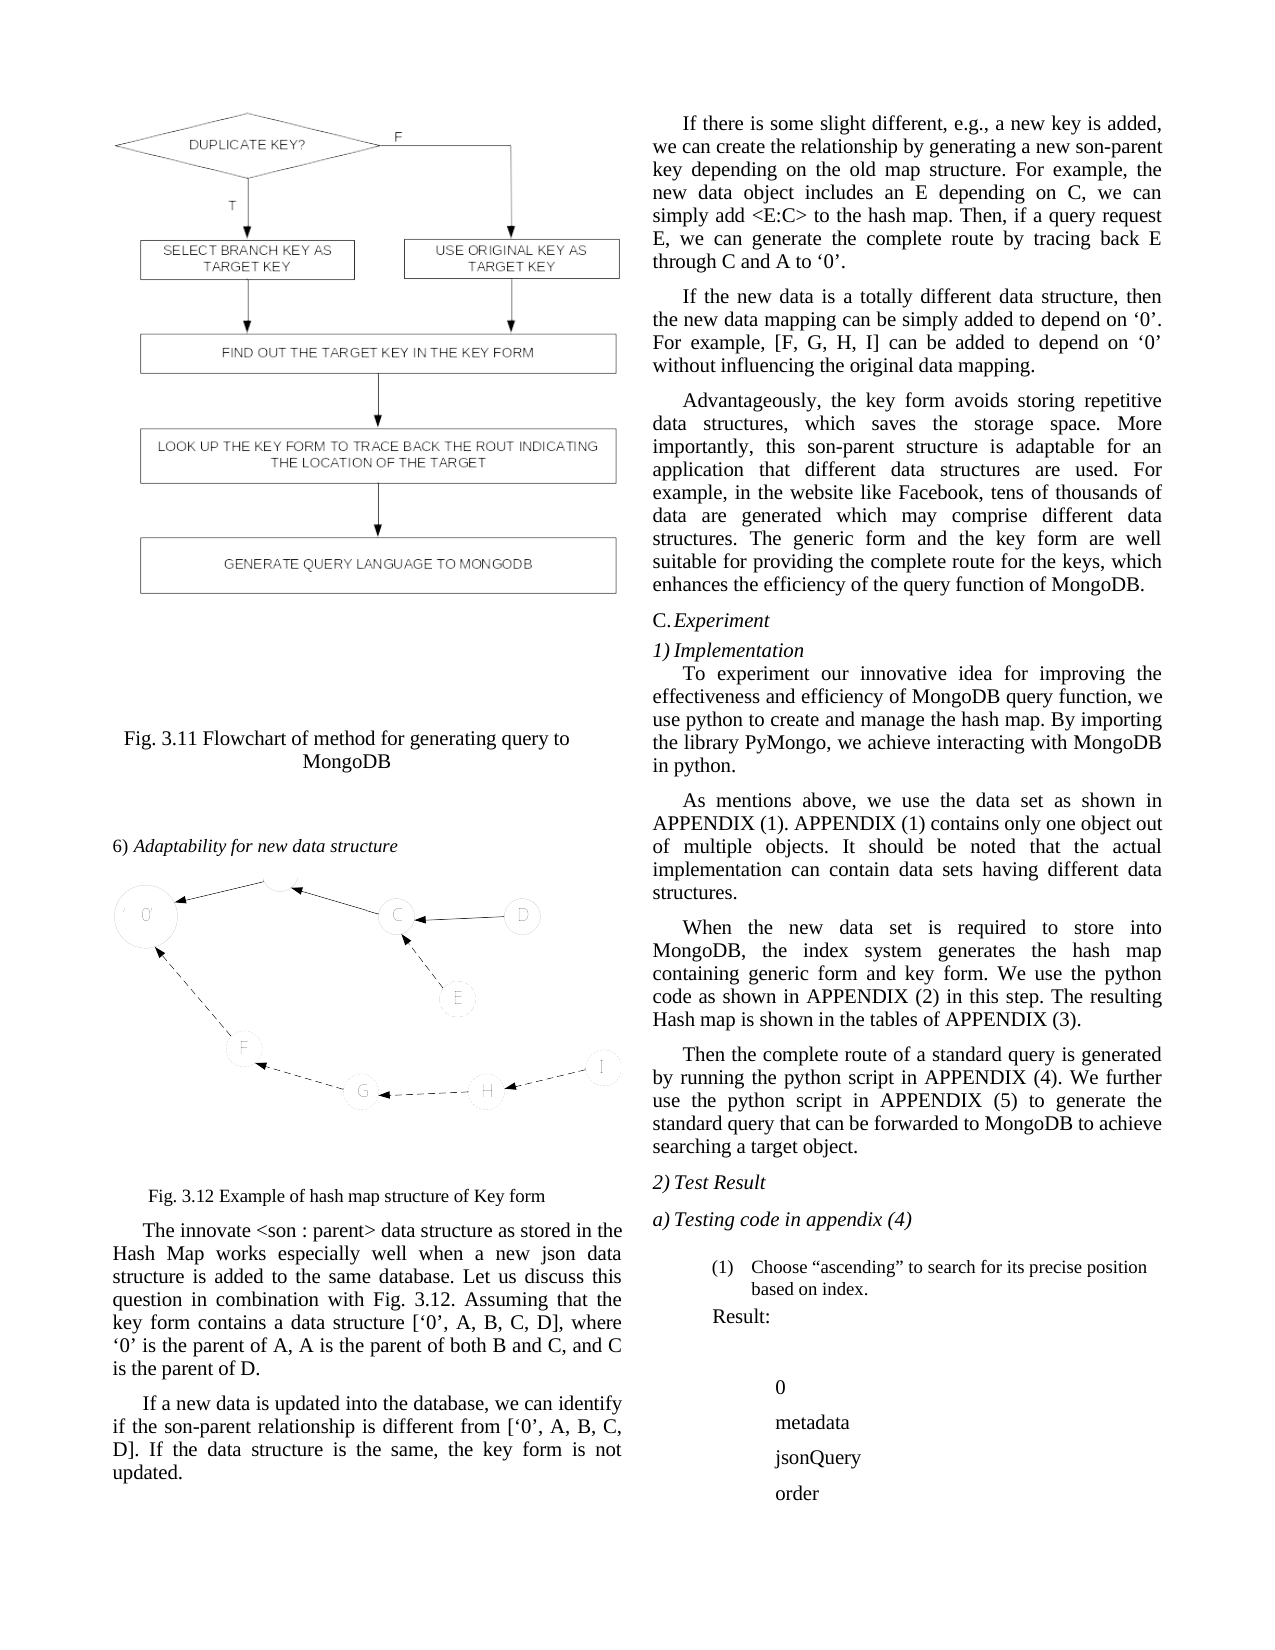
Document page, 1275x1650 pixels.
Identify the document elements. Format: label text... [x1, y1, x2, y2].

text When the new data set is required to store into MongoDB, the index system generates the hash map containing generic form and key form. We use the python code as shown in APPENDIX (2) in this step. The resulting Hash map is shown in the tables of APPENDIX (3). [652, 916, 1162, 1031]
subtitle Test Result [652, 1170, 1162, 1194]
text Result: [682, 1305, 1162, 1328]
text Fig. 3.12 Example of hash map structure of Key form [112, 891, 581, 1207]
text jsonQuery [745, 1447, 1162, 1469]
text If there is some slight different, e.g., a new key is added, we can create the relationship by generating a new son-parent key depending on the old map structure. For example, the new data object includes an E depending on C, we can simply add <E:C> to the hash map. Then, if a query request E, we can generate the complete route by tracing back E through C and A to ‘0’. [652, 112, 1162, 273]
text order [745, 1482, 1162, 1505]
list Testing code in appendix (4) [652, 1207, 1162, 1231]
text Then the complete route of a standard query is generated by running the python script in APPENDIX (4). We further use the python script in APPENDIX (5) to generate the standard query that can be forwarded to MongoDB to achieve searching a target object. [652, 1043, 1162, 1158]
text Fig. 3.11 Flowchart of method for generating query to MongoDB [112, 727, 581, 773]
subtitle Adaptability for new data structure [112, 834, 622, 856]
subtitle Implementation [652, 638, 1162, 662]
text The innovate <son : parent> data structure as stored in the Hash Map works especially well when a new json data structure is added to the same database. Let us discuss this question in combination with Fig. 3.12. Assuming that the key form contains a data structure [‘0’, A, B, C, D], where ‘0’ is the parent of A, A is the parent of both B and C, and C is the parent of D. [112, 1219, 622, 1379]
text To experiment our innovative idea for improving the effectiveness and efficiency of MongoDB query function, we use python to create and manage the hash map. By importing the library PyMongo, we achieve interacting with MongoDB in python. [652, 662, 1162, 777]
text If the new data is a totally different data structure, then the new data mapping can be simply added to depend on ‘0’. For example, [F, G, H, I] can be added to depend on ‘0’ without influencing the original data mapping. [652, 285, 1162, 377]
text If a new data is updated into the database, we can identify if the son-parent relationship is different from [‘0’, A, B, C, D]. If the data structure is the same, the key form is not updated. [112, 1392, 622, 1484]
text As mentions above, we use the data set as shown in APPENDIX (1). APPENDIX (1) contains only one object out of multiple objects. It should be noted that the actual implementation can contain data sets having different data structures. [652, 789, 1162, 904]
text 0 [745, 1376, 1162, 1399]
subtitle Experiment [652, 608, 1162, 632]
subtitle Choose “ascending” to search for its precise position based on index. [712, 1256, 1162, 1299]
text metadata [745, 1411, 1162, 1434]
text Advantageously, the key form avoids storing repetitive data structures, which saves the storage space. More importantly, this son-parent structure is adaptable for an application that different data structures are used. For example, in the website like Facebook, tens of thousands of data are generated which may comprise different data structures. The generic form and the key form are well suitable for providing the complete route for the keys, which enhances the efficiency of the query function of MongoDB. [652, 389, 1162, 596]
